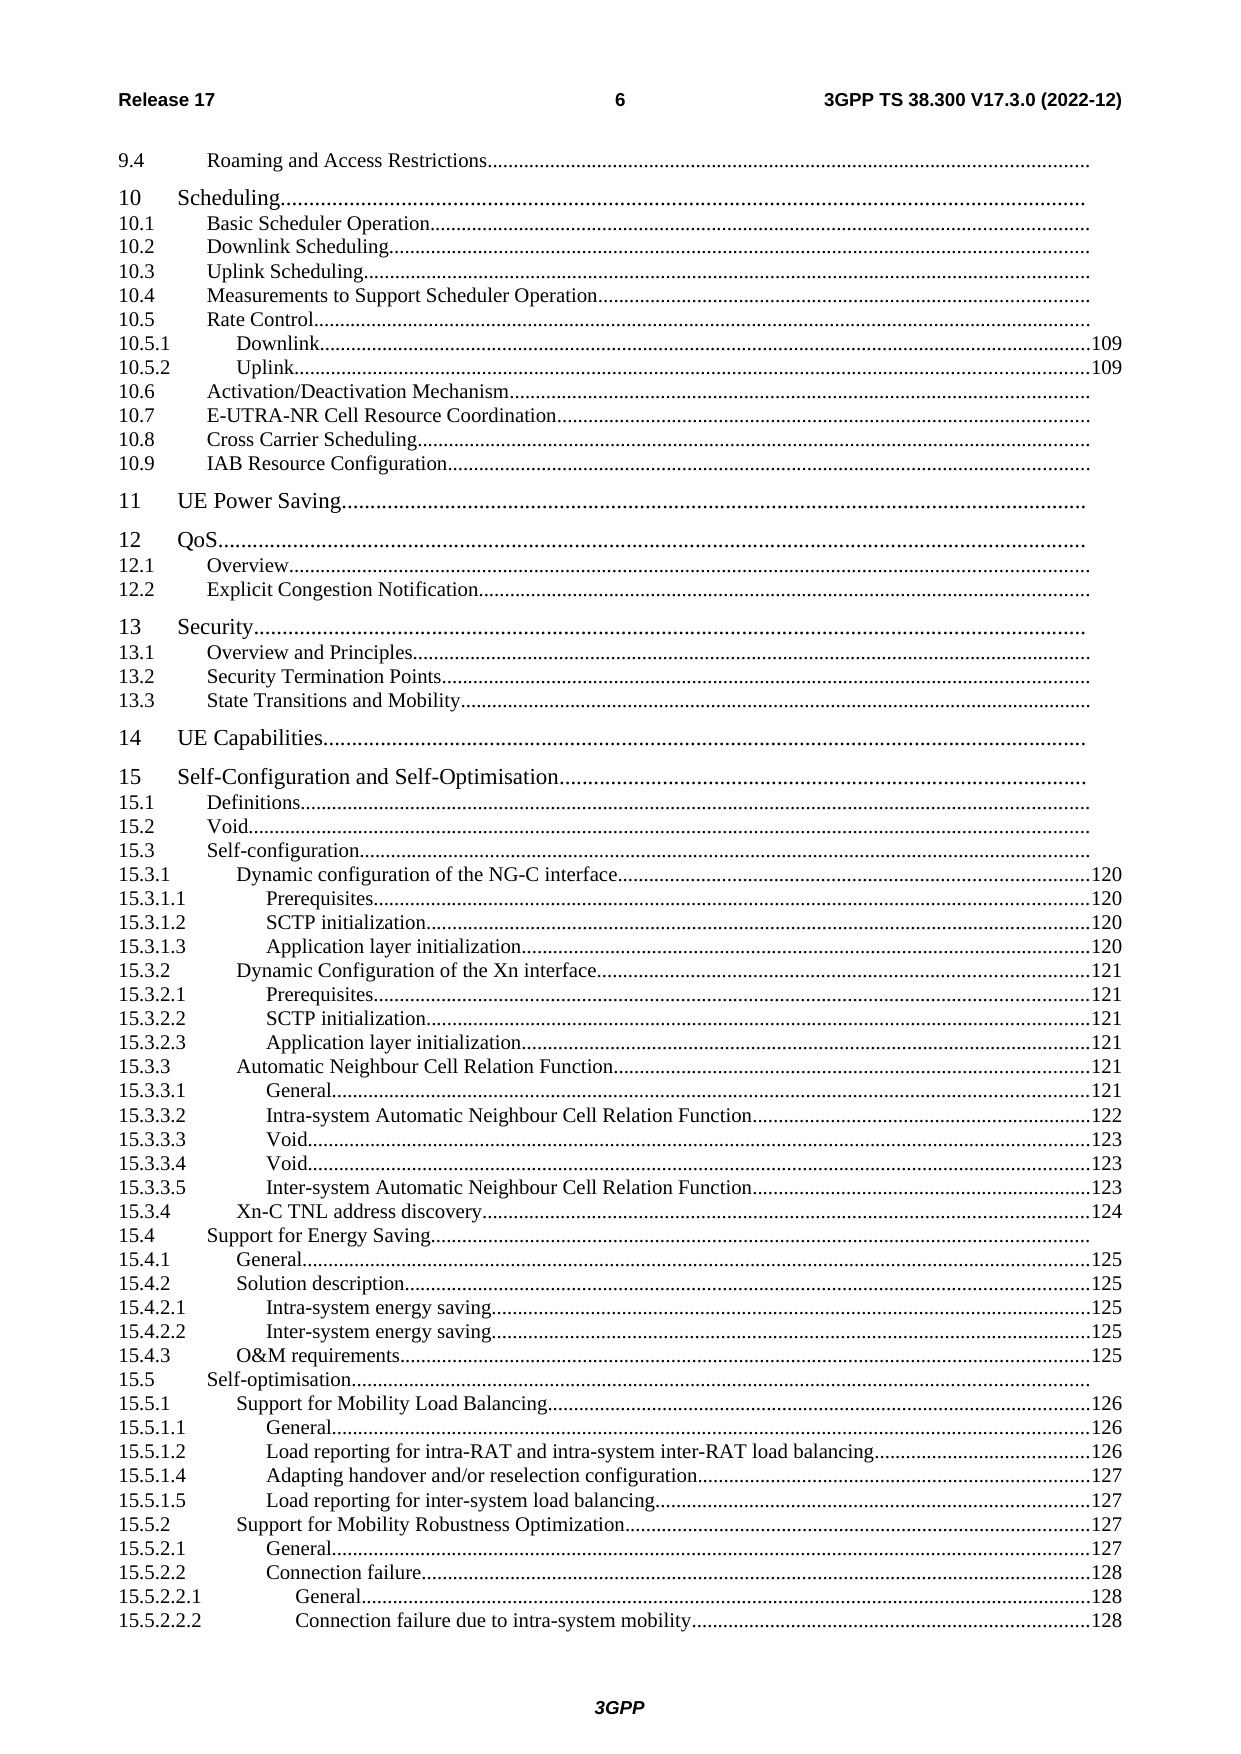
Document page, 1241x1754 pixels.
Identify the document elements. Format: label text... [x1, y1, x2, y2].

text 10.5.1 Downlink 109 [118, 331, 1122, 355]
text 15.5.1.1 General 126 [118, 1415, 1122, 1439]
text 15.3.3.5 Inter-system Automatic Neighbour Cell Relation Function 123 [118, 1175, 1122, 1199]
text 15.3.3.3 Void 123 [118, 1127, 1122, 1151]
text 11 UE Power Saving 112 [118, 488, 1078, 514]
text 10.9 IAB Resource Configuration 111 [118, 451, 1078, 475]
text 10 Scheduling 106 [118, 184, 1078, 210]
text 15.1 Definitions 120 [118, 790, 1078, 814]
text 15.3 Self-configuration 120 [118, 838, 1078, 862]
text 15.4.2.1 Intra-system energy saving 125 [118, 1295, 1122, 1319]
text 15.5.1.2 Load reporting for intra-RAT and intra-system inter-RAT load balancing 126 [118, 1439, 1122, 1463]
text 14 UE Capabilities 118 [118, 724, 1078, 751]
text 9.4 Roaming and Access Restrictions 106 [118, 147, 1078, 172]
text 15.3.4 Xn-C TNL address discovery 124 [118, 1199, 1122, 1223]
text 10.5.2 Uplink 109 [118, 355, 1122, 379]
text 15.3.2.1 Prerequisites 121 [118, 982, 1122, 1006]
text 15.3.1.2 SCTP initialization 120 [118, 910, 1122, 934]
text 10.7 E-UTRA-NR Cell Resource Coordination 110 [118, 403, 1078, 427]
text 10.1 Basic Scheduler Operation 106 [118, 210, 1078, 234]
text 15.3.3.2 Intra-system Automatic Neighbour Cell Relation Function 122 [118, 1102, 1122, 1127]
text 15.3.3 Automatic Neighbour Cell Relation Function 121 [118, 1054, 1122, 1078]
text 15.3.3.4 Void 123 [118, 1151, 1122, 1175]
text 15.4.1 General 125 [118, 1247, 1122, 1271]
text 15.3.3.1 General 121 [118, 1078, 1122, 1102]
text 13.2 Security Termination Points 118 [118, 664, 1078, 688]
text 15.5.2.1 General 127 [118, 1536, 1122, 1560]
text 15.4.2.2 Inter-system energy saving 125 [118, 1319, 1122, 1343]
text 15.3.1.3 Application layer initialization 120 [118, 934, 1122, 958]
text 10.8 Cross Carrier Scheduling 110 [118, 427, 1078, 451]
text 15.2 Void 120 [118, 814, 1078, 838]
text 15.4.2 Solution description 125 [118, 1271, 1122, 1295]
text 15.5 Self-optimisation 126 [118, 1367, 1078, 1391]
text 12.2 Explicit Congestion Notification 116 [118, 577, 1078, 601]
text 15.5.1 Support for Mobility Load Balancing 126 [118, 1391, 1122, 1415]
text 13.3 State Transitions and Mobility 118 [118, 688, 1078, 712]
text 12.1 Overview 113 [118, 553, 1078, 577]
text 10.5 Rate Control 109 [118, 307, 1078, 331]
text 12 QoS 113 [118, 526, 1078, 553]
text 10.4 Measurements to Support Scheduler Operation 108 [118, 283, 1078, 307]
text 15.3.2.2 SCTP initialization 121 [118, 1006, 1122, 1030]
text 15.5.2.2.1 General 128 [118, 1584, 1122, 1608]
text 15.3.2 Dynamic Configuration of the Xn interface 121 [118, 958, 1122, 982]
text 15.3.1 Dynamic configuration of the NG-C interface 120 [118, 862, 1122, 886]
text 10.3 Uplink Scheduling 107 [118, 258, 1078, 283]
text 10.6 Activation/Deactivation Mechanism 110 [118, 379, 1078, 403]
text 15.3.1.1 Prerequisites 120 [118, 886, 1122, 910]
text 15.4 Support for Energy Saving 125 [118, 1223, 1078, 1247]
text 15.5.2.2.2 Connection failure due to intra-system mobility 128 [118, 1608, 1122, 1632]
text 15.5.2 Support for Mobility Robustness Optimization 127 [118, 1512, 1122, 1536]
text 15.4.3 O&M requirements 125 [118, 1343, 1122, 1367]
text 13 Security 116 [118, 613, 1078, 640]
text 15.5.1.5 Load reporting for inter-system load balancing 127 [118, 1487, 1122, 1512]
text 15.3.2.3 Application layer initialization 121 [118, 1030, 1122, 1054]
text 15 Self-Configuration and Self-Optimisation 120 [118, 763, 1078, 790]
text 13.1 Overview and Principles 116 [118, 640, 1078, 664]
text 15.5.2.2 Connection failure 128 [118, 1560, 1122, 1584]
text 10.2 Downlink Scheduling 107 [118, 234, 1078, 258]
text 15.5.1.4 Adapting handover and/or reselection configuration 127 [118, 1463, 1122, 1487]
